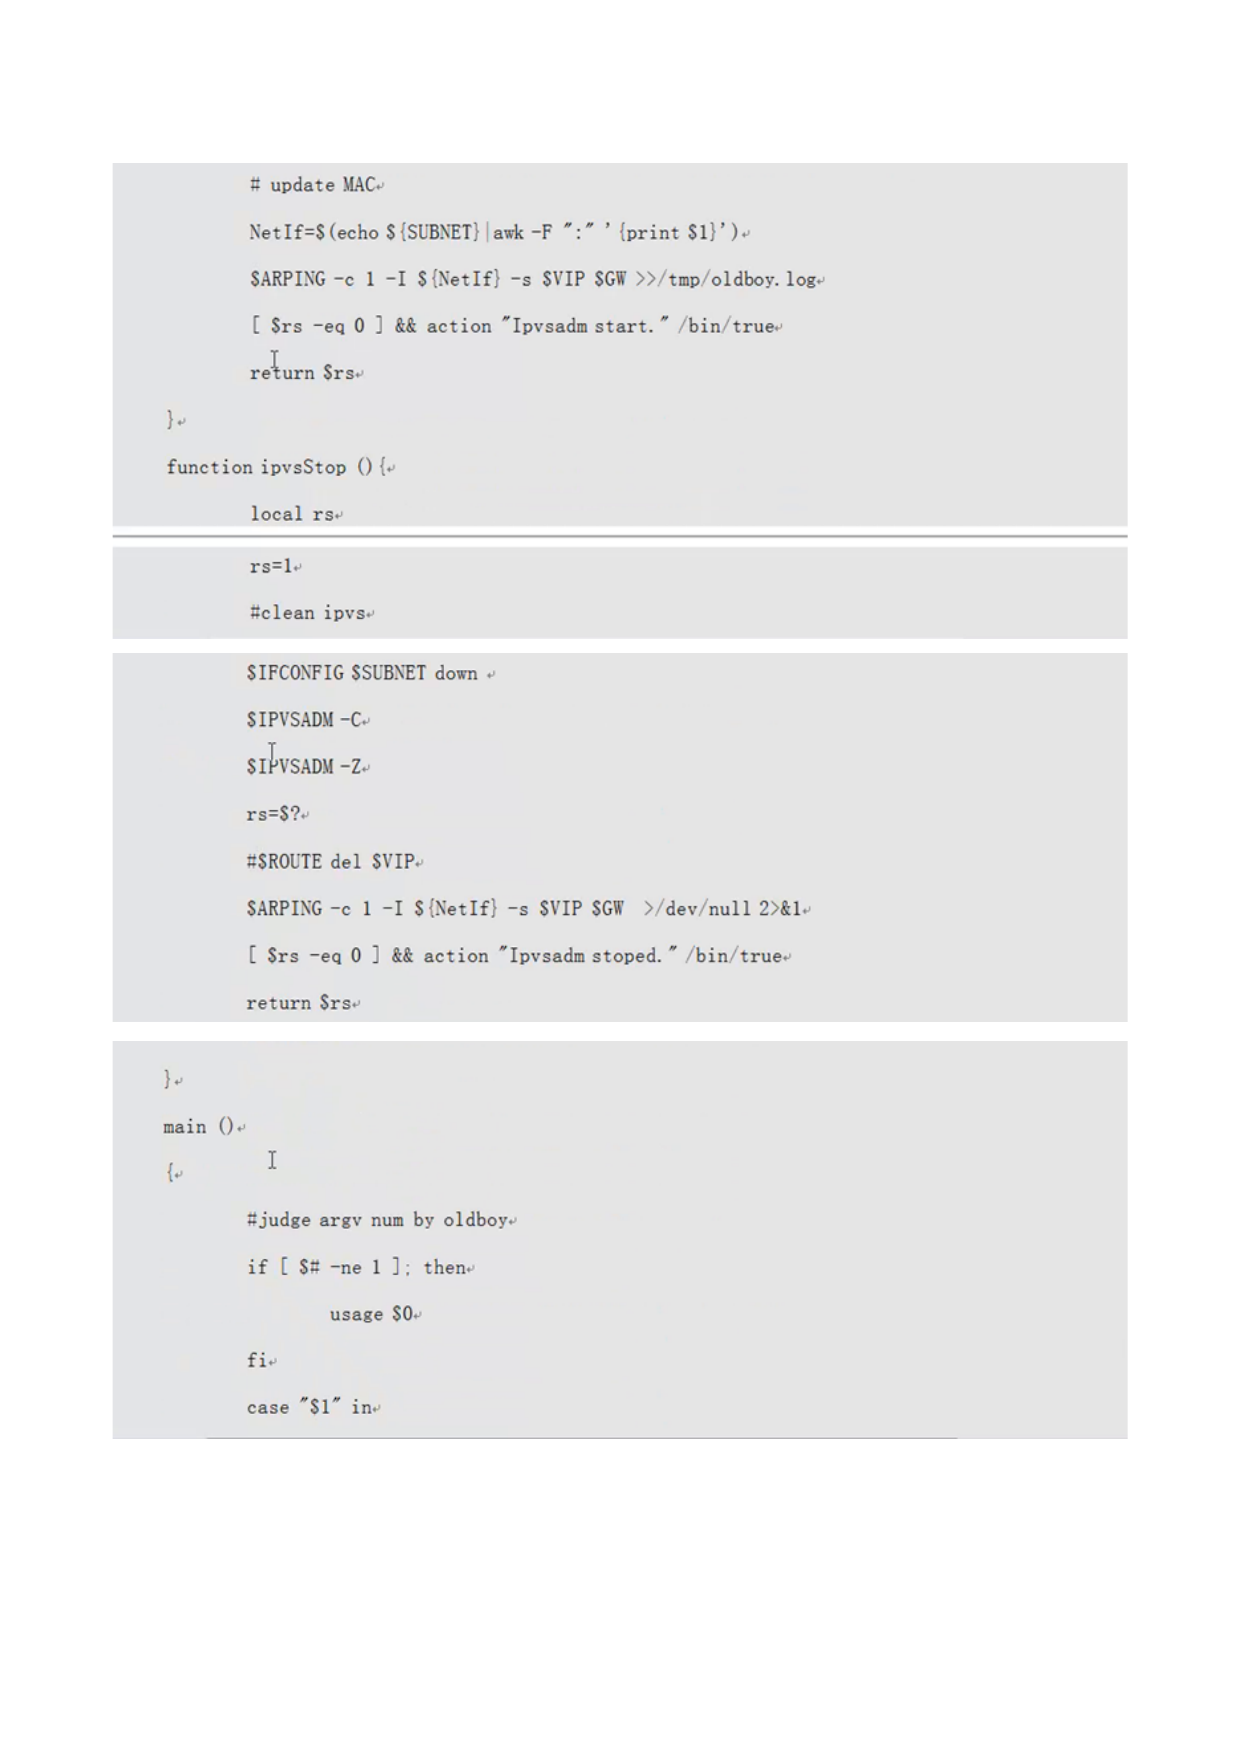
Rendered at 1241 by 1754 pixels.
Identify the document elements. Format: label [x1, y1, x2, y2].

picture [112, 1041, 1128, 1439]
picture [112, 163, 1128, 639]
picture [112, 653, 1128, 1022]
